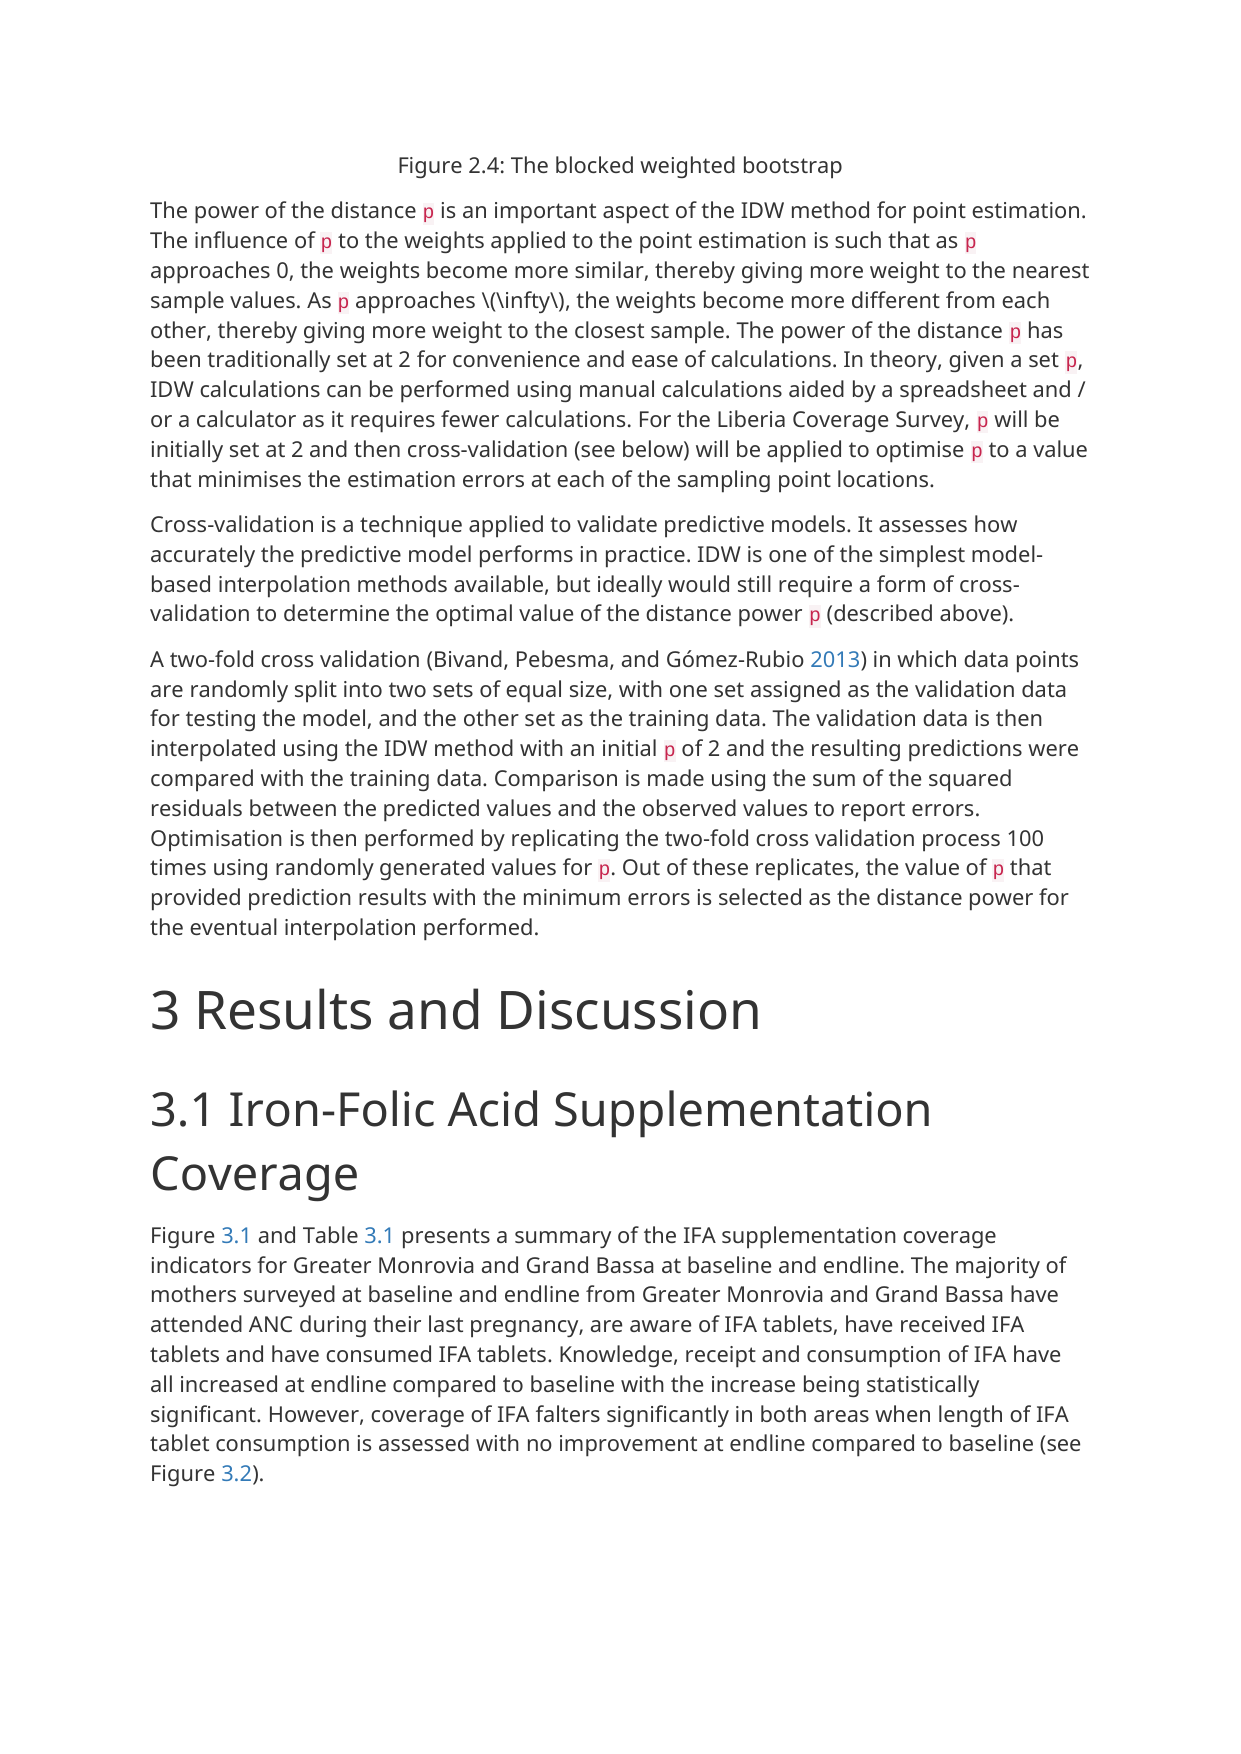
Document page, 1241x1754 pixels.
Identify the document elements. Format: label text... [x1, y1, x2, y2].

text Figure 3.1 and Table 3.1 presents a summary of the IFA supplementation coverage indicators for Greater Monrovia and Grand Bassa at baseline and endline. The majority of mothers surveyed at baseline and endline from Greater Monrovia and Grand Bassa have attended ANC during their last pregnancy, are aware of IFA tablets, have received IFA tablets and have consumed IFA tablets. Knowledge, receipt and consumption of IFA have all increased at endline compared to baseline with the increase being statistically significant. However, coverage of IFA falters significantly in both areas when length of IFA tablet consumption is assessed with no improvement at endline compared to baseline (see Figure 3.2). [150, 1220, 1090, 1488]
text Cross-validation is a technique applied to validate predictive models. It assesses how accurately the predictive model performs in practice. IDW is one of the simplest model-based interpolation methods available, but ideally would still require a form of cross-validation to determine the optimal value of the distance power p (described above). [150, 509, 1090, 628]
subtitle 3.1 Iron-Folic Acid Supplementation Coverage [150, 1077, 1090, 1204]
text Figure 2.4: The blocked weighted bootstrap [150, 150, 1090, 180]
subtitle 3 Results and Discussion [150, 973, 1090, 1045]
text A two-fold cross validation (Bivand, Pebesma, and Gómez-Rubio 2013) in which data points are randomly split into two sets of equal size, with one set assigned as the validation data for testing the model, and the other set as the training data. The validation data is then interpolated using the IDW method with an initial p of 2 and the resulting predictions were compared with the training data. Comparison is made using the sum of the squared residuals between the predicted values and the observed values to report errors. Optimisation is then performed by replicating the two-fold cross validation process 100 times using randomly generated values for p. Out of these replicates, the value of p that provided prediction results with the minimum errors is selected as the distance power for the eventual interpolation performed. [150, 644, 1090, 942]
text The power of the distance p is an important aspect of the IDW method for point estimation. The influence of p to the weights applied to the point estimation is such that as p approaches 0, the weights become more similar, thereby giving more weight to the nearest sample values. As p approaches \(\infty\), the weights become more different from each other, thereby giving more weight to the closest sample. The power of the distance p has been traditionally set at 2 for convenience and ease of calculations. In theory, given a set p, IDW calculations can be performed using manual calculations aided by a spreadsheet and / or a calculator as it requires fewer calculations. For the Liberia Coverage Survey, p will be initially set at 2 and then cross-validation (see below) will be applied to optimise p to a value that minimises the estimation errors at each of the sampling point locations. [150, 195, 1090, 493]
